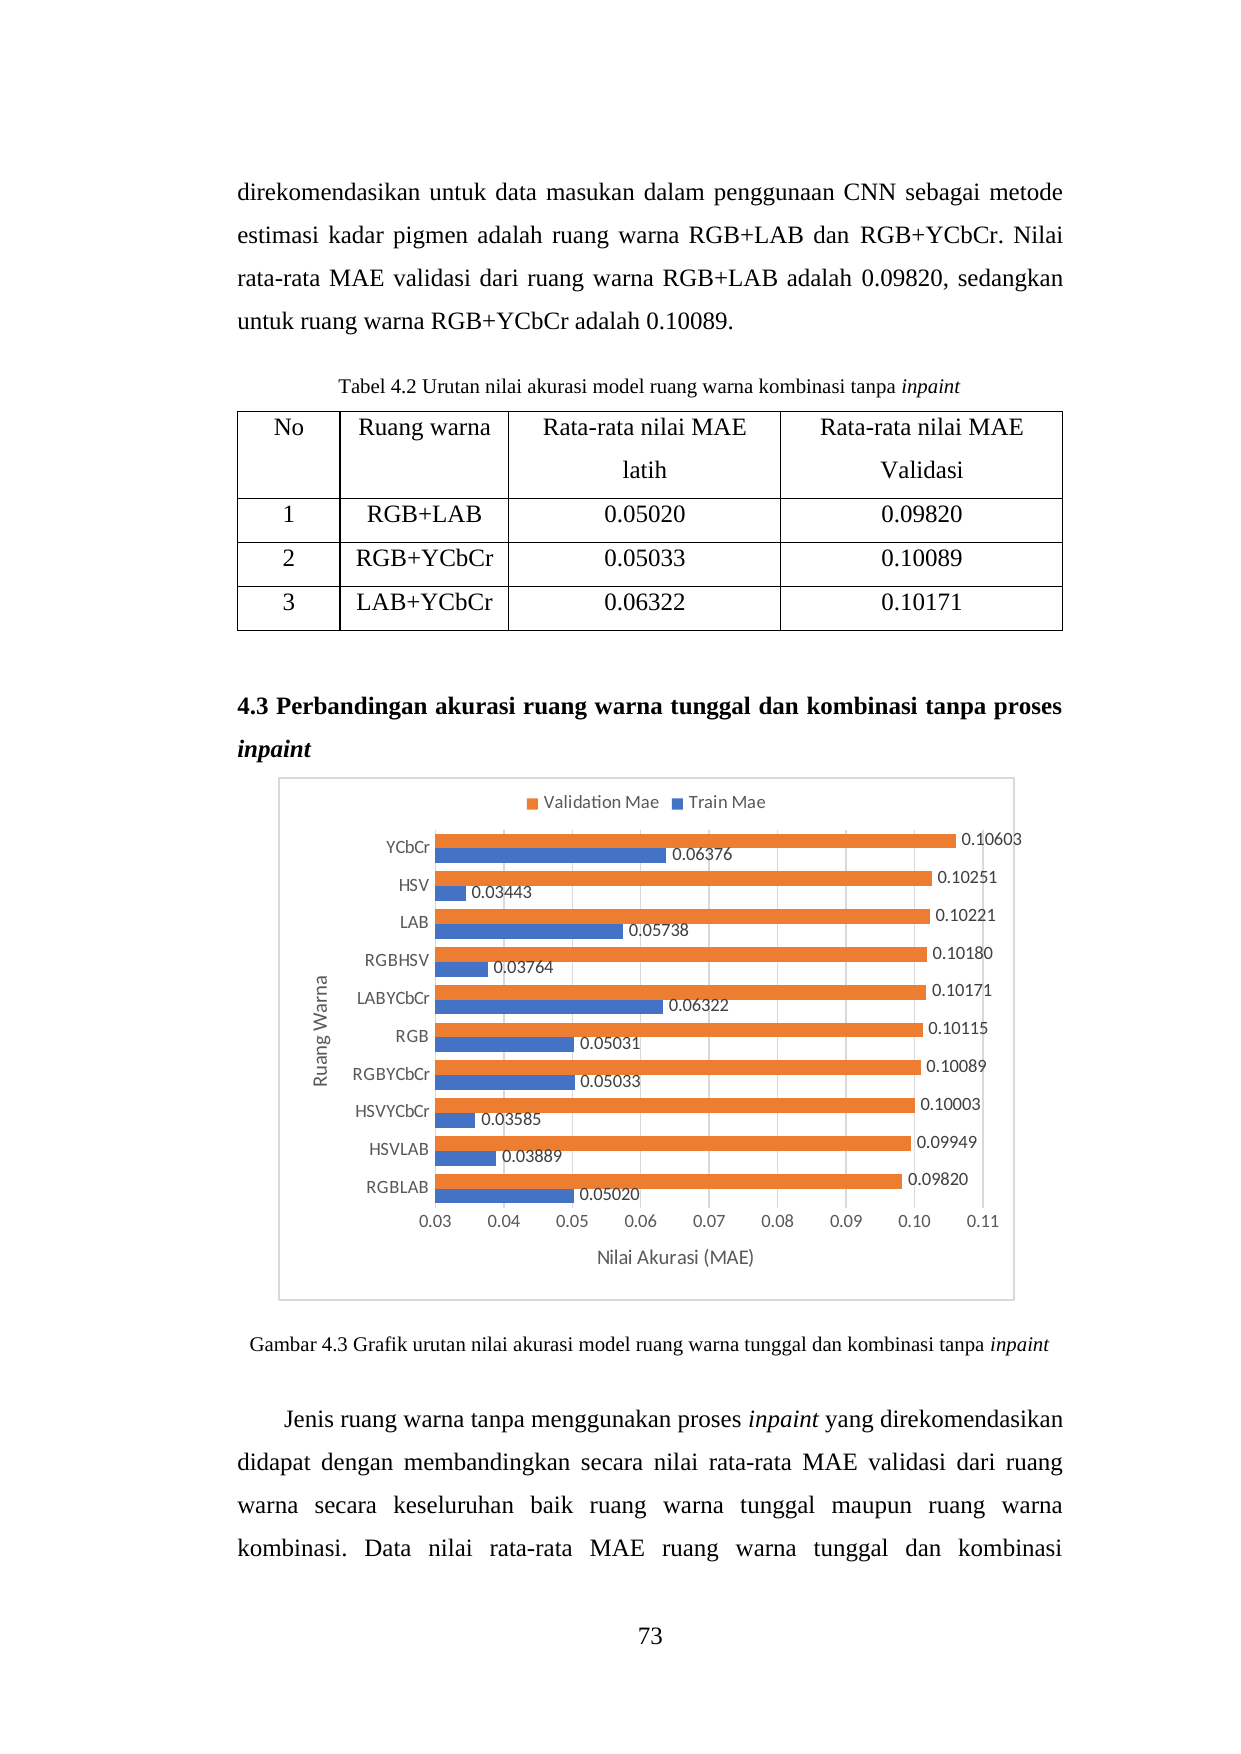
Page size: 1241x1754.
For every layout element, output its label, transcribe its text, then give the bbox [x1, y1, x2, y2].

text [237, 177, 1063, 335]
table_cell 0.10089 [781, 543, 1062, 586]
table_cell RGB+YCbCr [341, 543, 508, 586]
table_cell RGB+LAB [341, 499, 508, 542]
table_cell 0.05033 [509, 543, 780, 586]
table_header No [238, 412, 339, 498]
table_header Rata-rata nilai MAE latih [509, 412, 780, 498]
table_cell LAB+YCbCr [341, 587, 508, 630]
text Gambar 4.3 Grafik urutan nilai akurasi model ruang warna tunggal dan kombinasi tanpa inpaint [237, 1332, 1063, 1356]
table_cell 3 [238, 587, 339, 630]
table_cell 0.09820 [781, 499, 1062, 542]
table_cell 0.06322 [509, 587, 780, 630]
subtitle 4.3 Perbandingan akurasi ruang warna tunggal dan kombinasi tanpa proses inpaint [237, 691, 1063, 763]
table_cell 0.10171 [781, 587, 1062, 630]
table_cell 0.05020 [509, 499, 780, 542]
text Tabel 4.2 Urutan nilai akurasi model ruang warna kombinasi tanpa inpaint [237, 374, 1063, 398]
table_header Ruang warna [341, 412, 508, 498]
table_cell 2 [238, 543, 339, 586]
table_header Rata-rata nilai MAE Validasi [781, 412, 1062, 498]
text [237, 1404, 1063, 1562]
table_cell 1 [238, 499, 339, 542]
